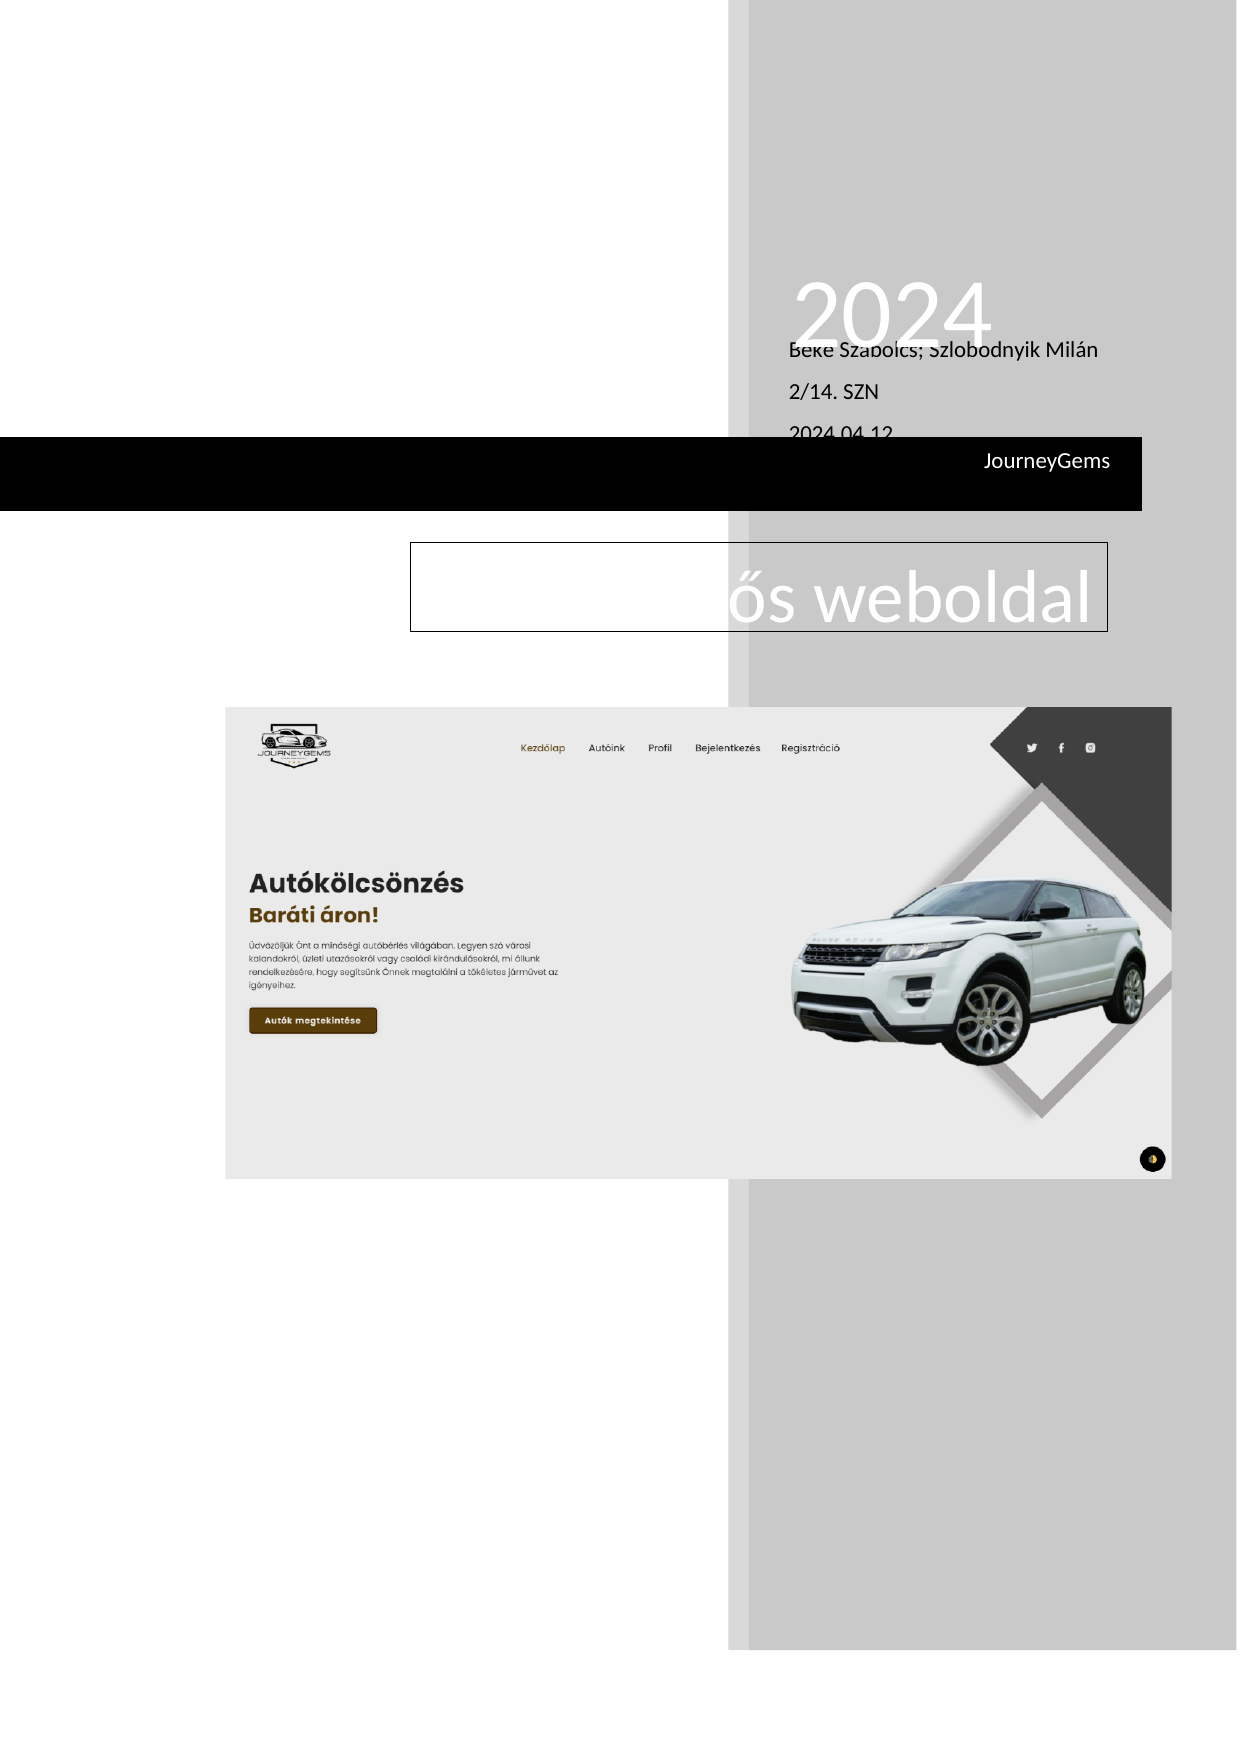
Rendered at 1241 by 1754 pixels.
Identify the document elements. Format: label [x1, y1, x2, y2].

picture [225, 707, 1172, 1179]
